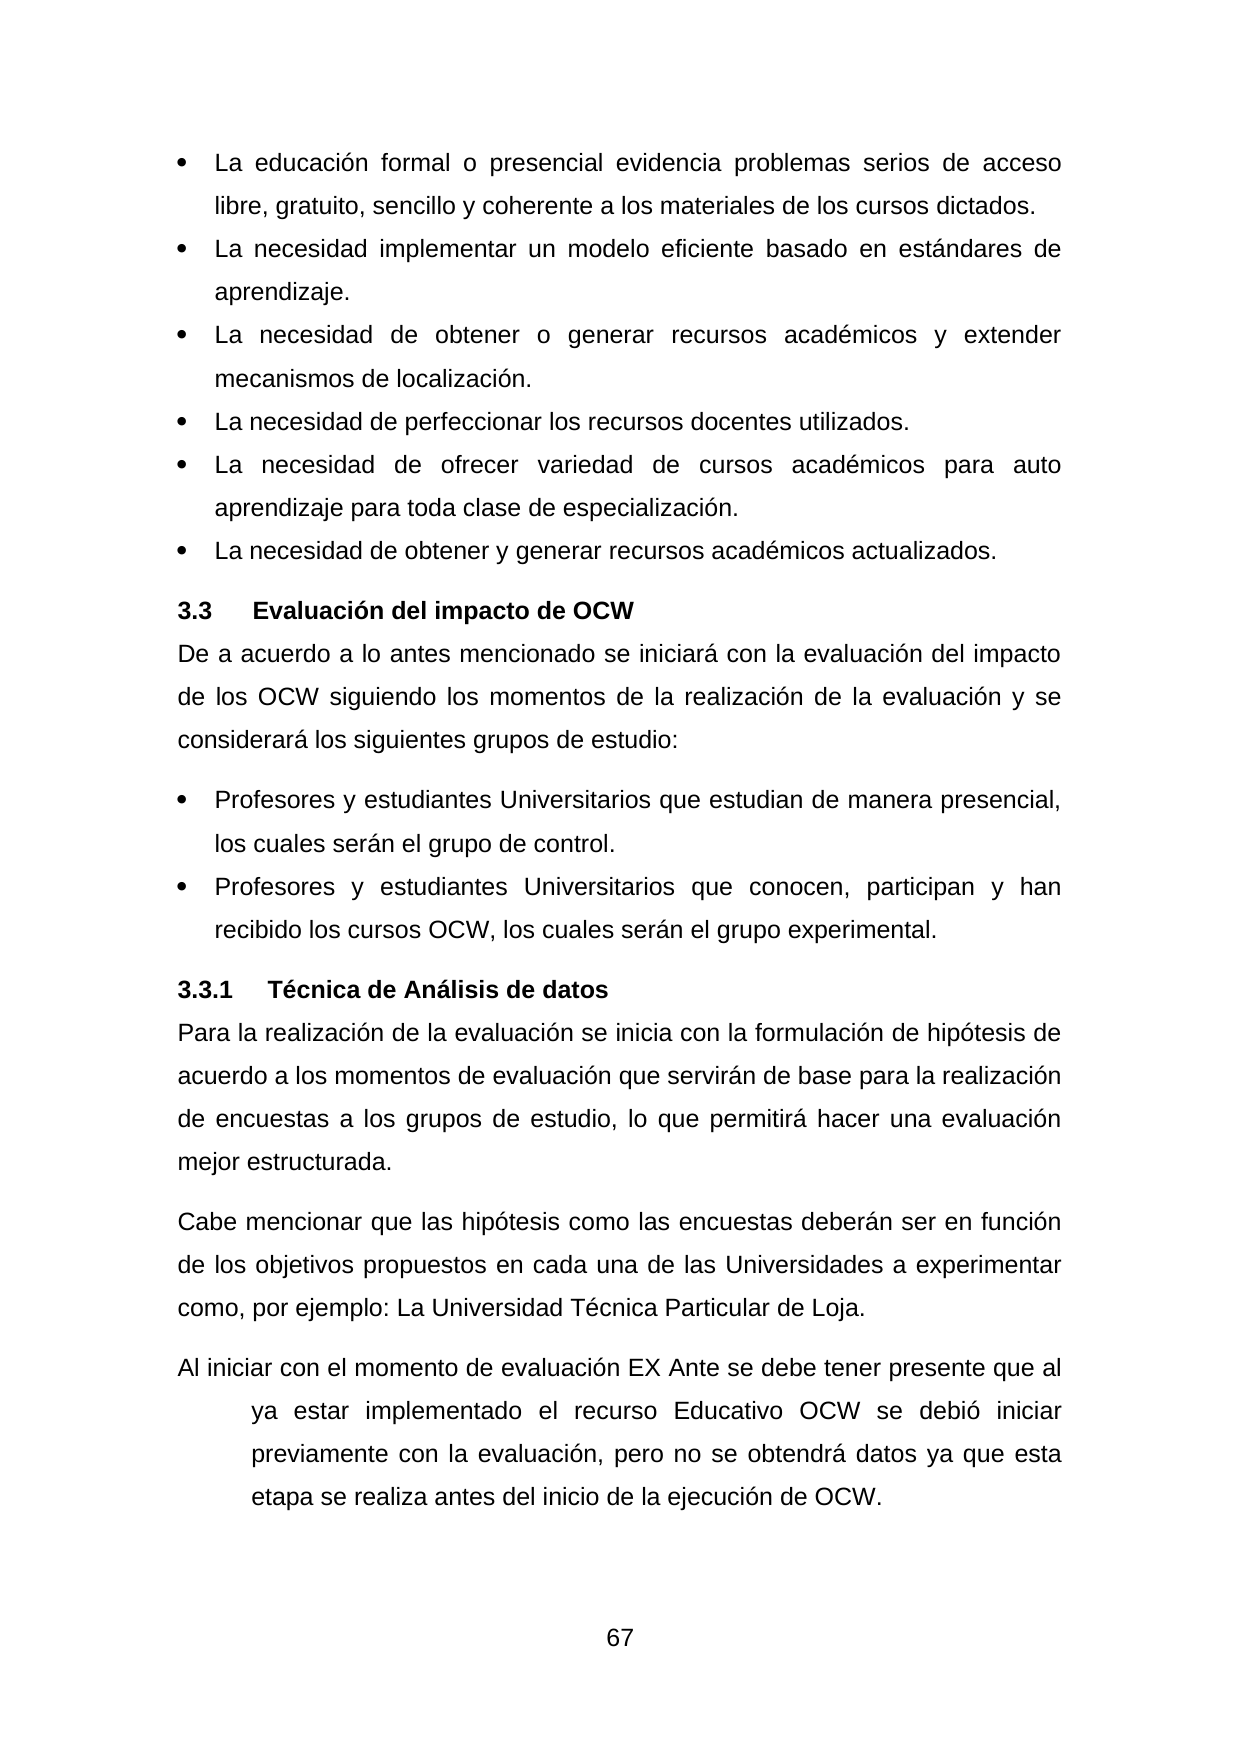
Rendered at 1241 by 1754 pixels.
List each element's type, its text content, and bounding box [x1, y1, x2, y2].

list La educación formal o presencial evidencia problemas serios de acceso libre, gratuito, sencillo y coherente a los materiales de los cursos dictados. [177, 148, 1063, 219]
subtitle Evaluación del impacto de OCW [177, 596, 1063, 625]
list Profesores y estudiantes Universitarios que estudian de manera presencial, los cuales serán el grupo de control. [177, 785, 1063, 857]
list Profesores y estudiantes Universitarios que conocen, participan y han recibido los cursos OCW, los cuales serán el grupo experimental. [177, 872, 1063, 944]
list La necesidad de ofrecer variedad de cursos académicos para auto aprendizaje para toda clase de especialización. [177, 450, 1063, 522]
text De a acuerdo a lo antes mencionado se iniciará con la evaluación del impacto de los OCW siguiendo los momentos de la realización de la evaluación y se considerará los siguientes grupos de estudio: [177, 639, 1063, 754]
subtitle Técnica de Análisis de datos [177, 975, 1063, 1003]
text Cabe mencionar que las hipótesis como las encuestas deberán ser en función de los objetivos propuestos en cada una de las Universidades a experimentar como, por ejemplo: La Universidad Técnica Particular de Loja. [177, 1207, 1063, 1322]
text Al iniciar con el momento de evaluación EX Ante se debe tener presente que al ya estar implementado el recurso Educativo OCW se debió iniciar previamente con la evaluación, pero no se obtendrá datos ya que esta etapa se realiza antes del inicio de la ejecución de OCW. [177, 1353, 1063, 1511]
list La necesidad de obtener o generar recursos académicos y extender mecanismos de localización. [177, 320, 1063, 392]
list La necesidad de perfeccionar los recursos docentes utilizados. [177, 407, 1063, 436]
list La necesidad de obtener y generar recursos académicos actualizados. [177, 536, 1063, 565]
text Para la realización de la evaluación se inicia con la formulación de hipótesis de acuerdo a los momentos de evaluación que servirán de base para la realización de encuestas a los grupos de estudio, lo que permitirá hacer una evaluación mejor estructurada. [177, 1018, 1063, 1176]
list La necesidad implementar un modelo eficiente basado en estándares de aprendizaje. [177, 234, 1063, 306]
